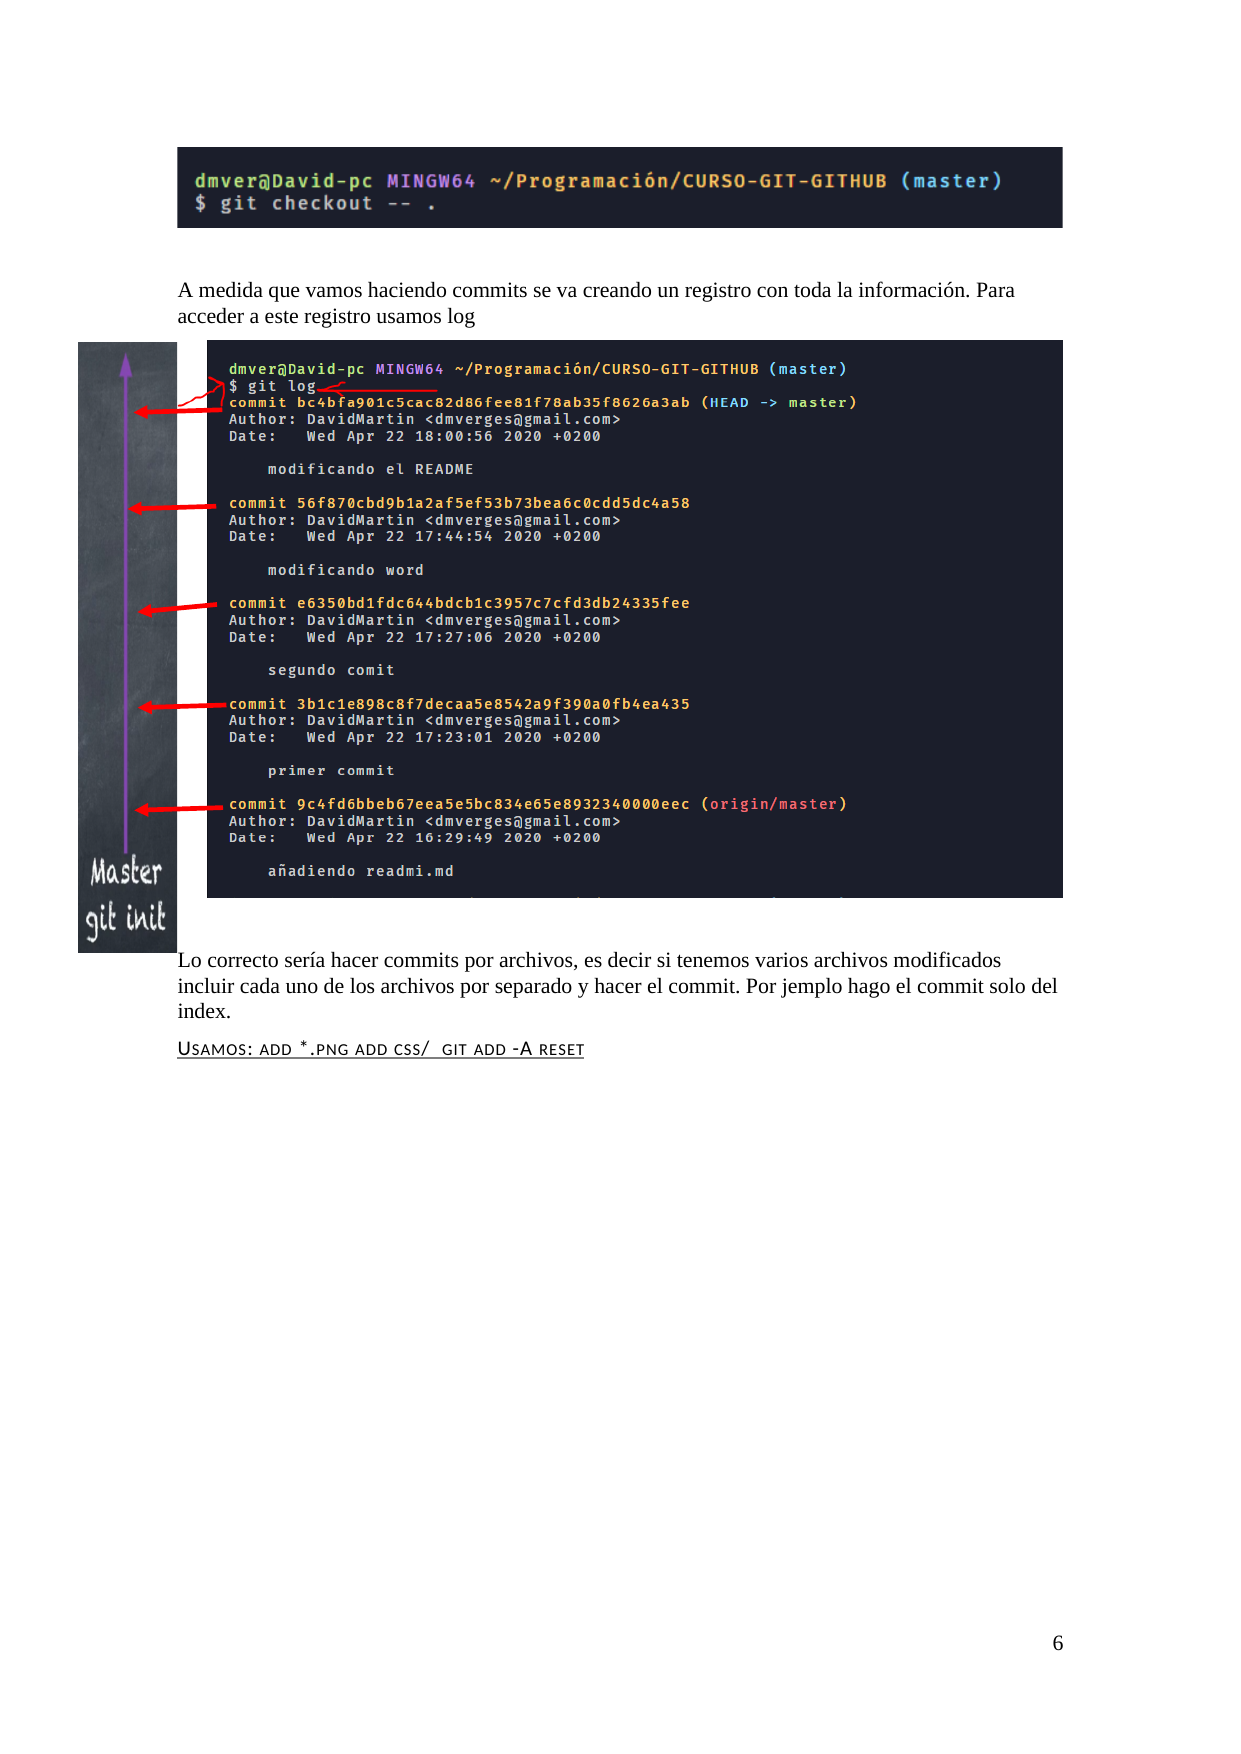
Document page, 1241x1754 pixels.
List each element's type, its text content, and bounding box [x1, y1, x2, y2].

picture [78, 340, 1063, 953]
text Usamos: add *.png add css/ git add -A reset [177, 1036, 1063, 1061]
picture [177, 147, 1063, 228]
text A medida que vamos haciendo commits se va creando un registro con toda la información. Para acceder a este registro usamos log [177, 277, 1063, 328]
text Lo correcto sería hacer commits por archivos, es decir si tenemos varios archivos modificados incluir cada uno de los archivos por separado y hacer el commit. Por jemplo hago el commit solo del index. [177, 947, 1063, 1023]
